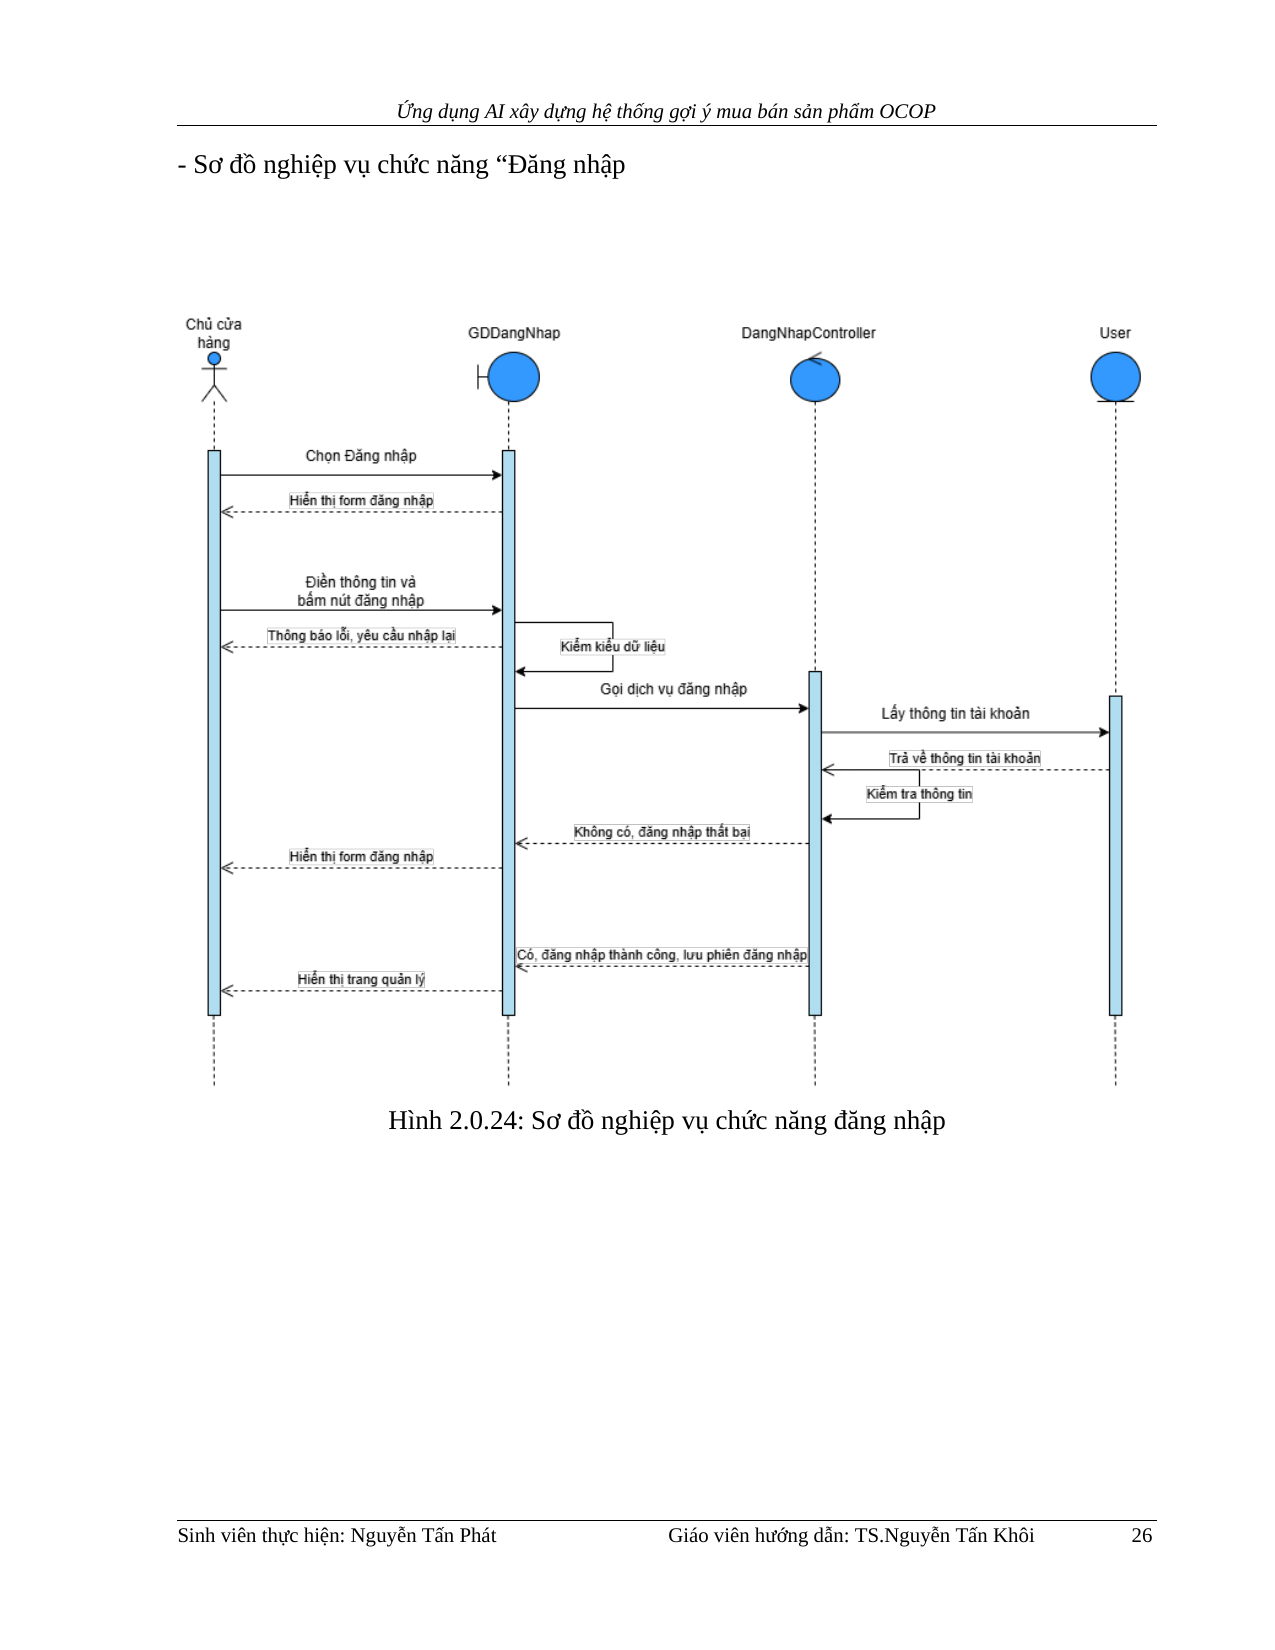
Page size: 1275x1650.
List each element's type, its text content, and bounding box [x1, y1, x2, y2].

picture [177, 315, 1152, 1091]
text - Sơ đồ nghiệp vụ chức năng “Đăng nhập [177, 148, 1157, 179]
